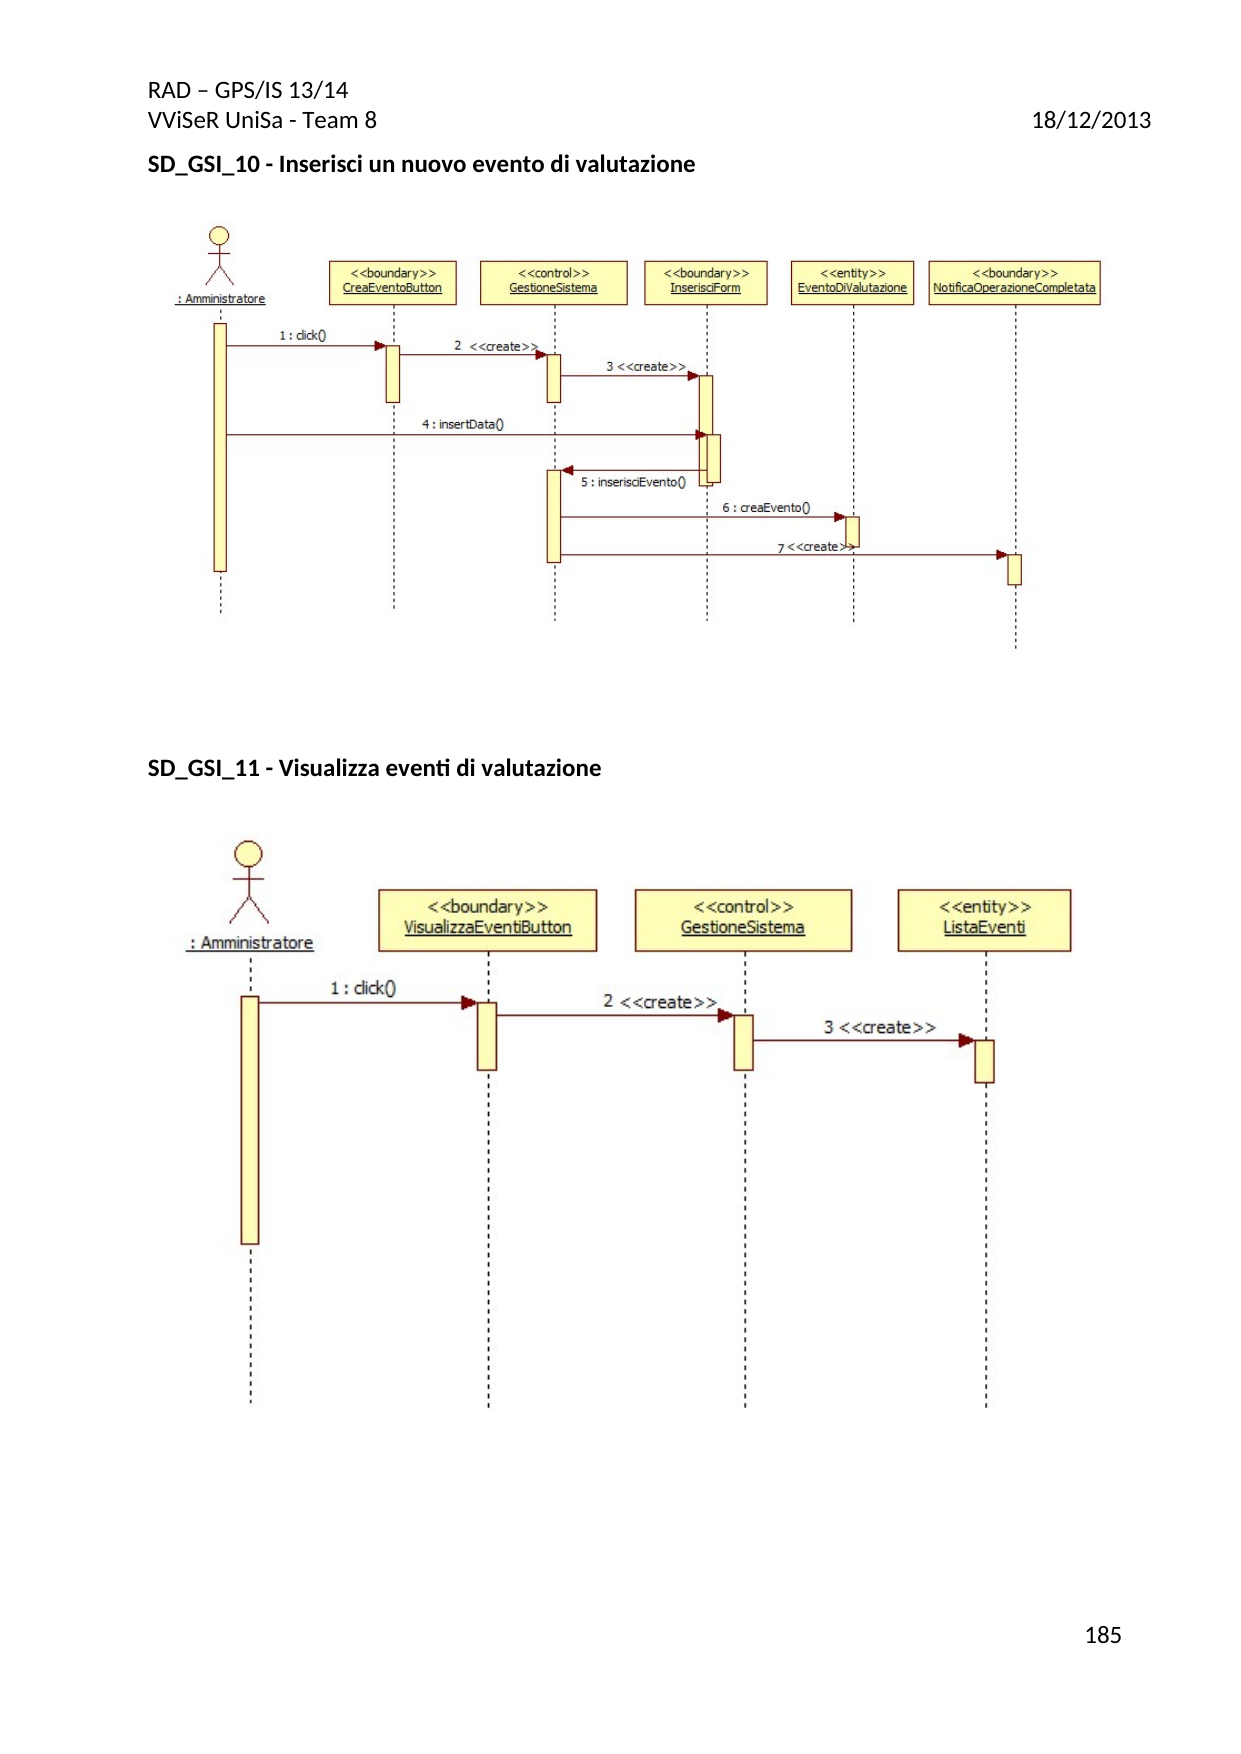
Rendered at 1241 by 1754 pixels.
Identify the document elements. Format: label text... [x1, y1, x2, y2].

text SD_GSI_11 - Visualizza eventi di valutazione [148, 753, 1122, 783]
picture [147, 203, 1123, 671]
picture [147, 808, 1103, 1441]
text SD_GSI_10 - Inserisci un nuovo evento di valutazione [148, 148, 1122, 178]
